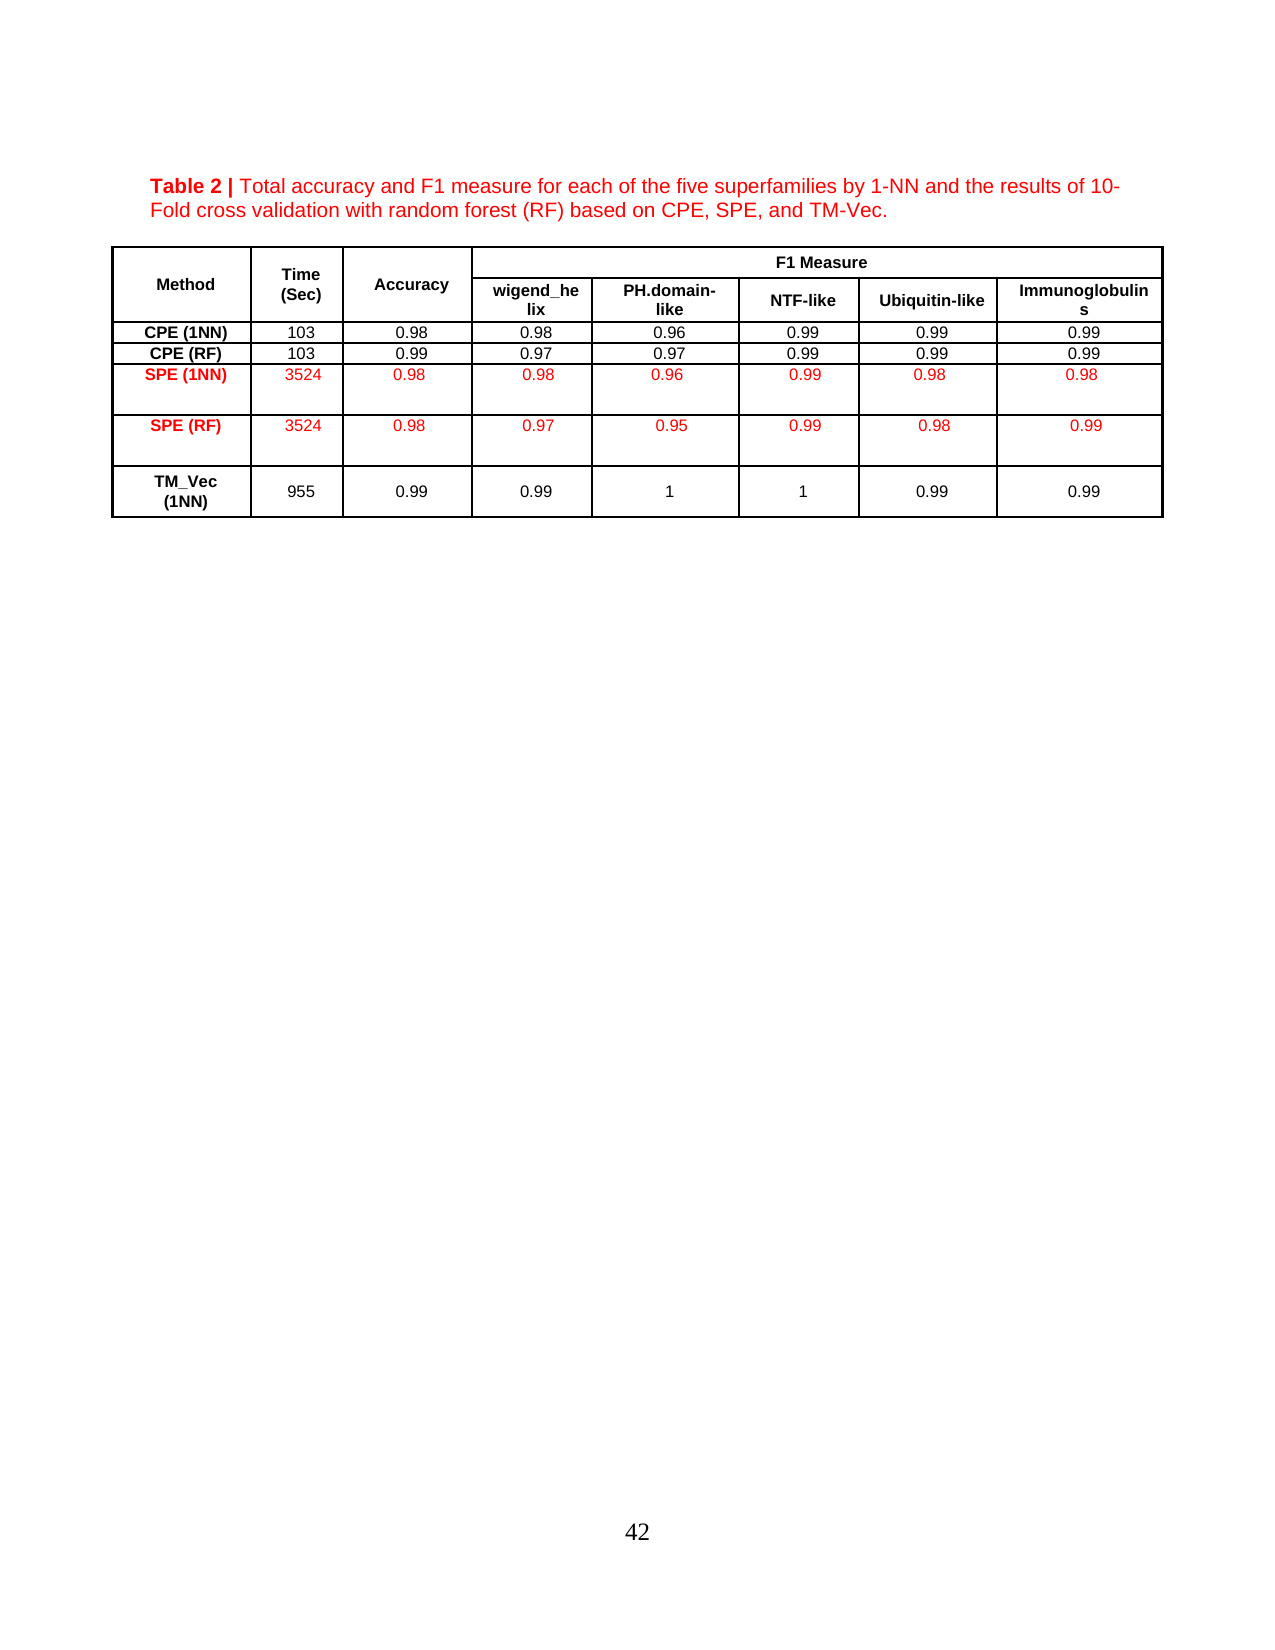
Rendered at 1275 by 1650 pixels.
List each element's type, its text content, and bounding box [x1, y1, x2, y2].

table_cell CPE (1NN) [114, 323, 250, 342]
table_cell NTF-like [740, 279, 858, 321]
table_cell 0.99 [344, 467, 471, 516]
table_cell SPE (RF) [114, 416, 250, 465]
table_header F1 Measure [473, 248, 1161, 277]
table_cell 0.98 [344, 323, 471, 342]
table_cell 0.97 [593, 344, 738, 363]
table_cell 0.99 [740, 323, 858, 342]
table_cell 0.99 [998, 323, 1161, 342]
table_cell PH.domain-like [593, 279, 738, 321]
table_cell 3524 [252, 365, 342, 414]
table_cell 0.99 [740, 416, 858, 465]
table_cell 0.98 [860, 365, 996, 414]
table_cell 0.99 [740, 365, 858, 414]
table_cell 0.99 [860, 467, 996, 516]
table_cell 0.99 [998, 344, 1161, 363]
table_cell Ubiquitin-like [860, 279, 996, 321]
table_cell 3524 [252, 416, 342, 465]
table_cell 103 [252, 344, 342, 363]
table_cell CPE (RF) [114, 344, 250, 363]
table_cell 0.98 [473, 365, 591, 414]
table_cell 1 [593, 467, 738, 516]
text Table 2 | Total accuracy and F1 measure for each of the five superfamilies by 1-NN and the results of 10-Fold cross validation with random forest (RF) based on CPE, SPE, and TM-Vec. [150, 174, 1134, 222]
table_cell 1 [740, 467, 858, 516]
table_header Method [114, 248, 250, 321]
table_cell 0.98 [998, 365, 1161, 414]
table_cell Immunoglobulins [998, 279, 1161, 321]
table_cell 0.98 [344, 416, 471, 465]
table_cell 0.99 [860, 323, 996, 342]
table_header Time (Sec) [252, 248, 342, 321]
table_cell SPE (1NN) [114, 365, 250, 414]
table_cell 0.96 [593, 323, 738, 342]
table_cell 0.99 [860, 344, 996, 363]
table_cell 103 [252, 323, 342, 342]
table_cell 0.97 [473, 344, 591, 363]
table_cell 0.99 [998, 467, 1161, 516]
table_cell 0.98 [860, 416, 996, 465]
table_cell 0.99 [473, 467, 591, 516]
table_cell wigend_helix [473, 279, 591, 321]
table_cell 0.99 [344, 344, 471, 363]
table_cell 0.96 [593, 365, 738, 414]
table_cell 0.97 [473, 416, 591, 465]
table_cell 0.95 [593, 416, 738, 465]
table_cell 0.98 [473, 323, 591, 342]
table_cell 955 [252, 467, 342, 516]
table_header Accuracy [344, 248, 471, 321]
table_cell 0.98 [344, 365, 471, 414]
table_cell 0.99 [740, 344, 858, 363]
table_cell 0.99 [998, 416, 1161, 465]
table_cell TM_Vec (1NN) [114, 467, 250, 516]
